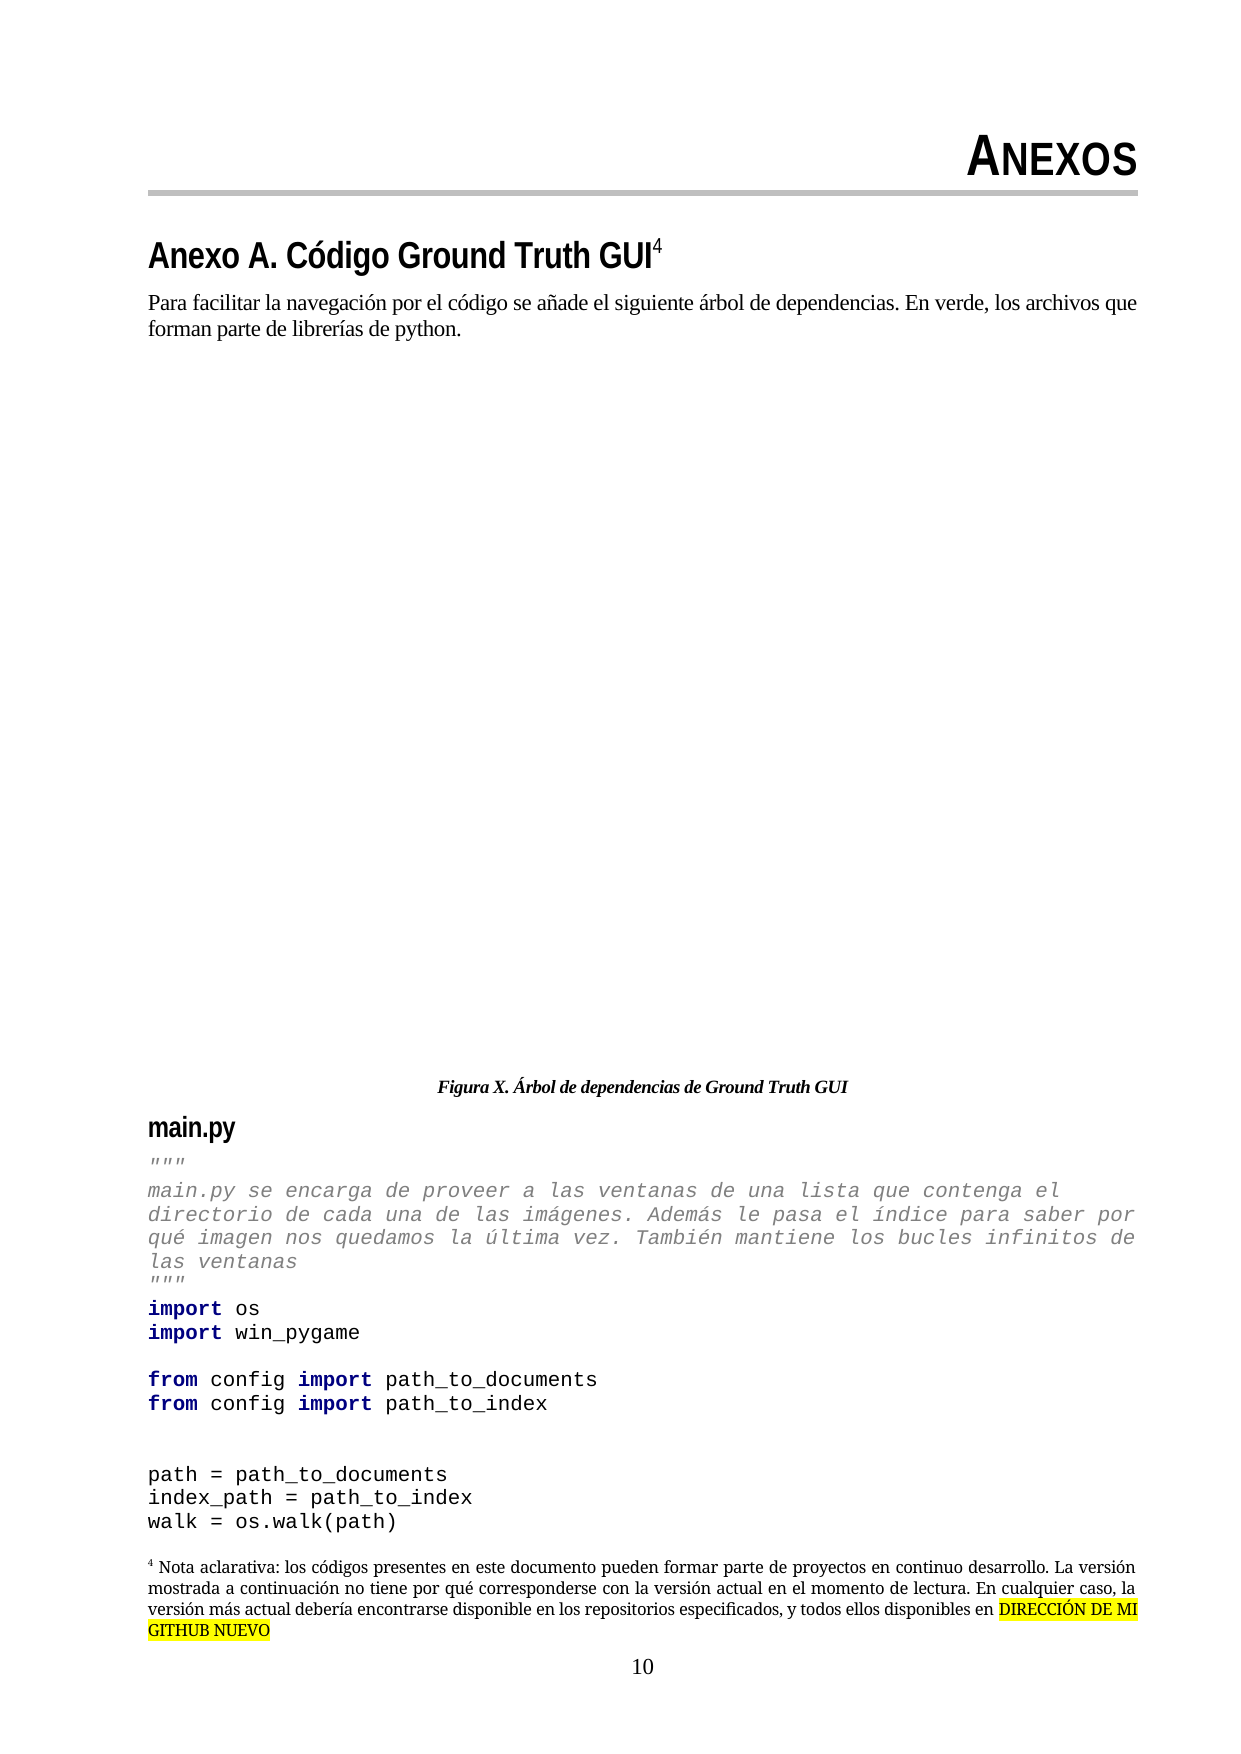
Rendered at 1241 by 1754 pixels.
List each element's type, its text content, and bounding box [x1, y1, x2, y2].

subtitle Anexos [148, 121, 1138, 190]
text Figura X. Árbol de dependencias de Ground Truth GUI [148, 1076, 1138, 1098]
text Para facilitar la navegación por el código se añade el siguiente árbol de dependencias. En verde, los archivos que forman parte de librerías de python. [148, 289, 1138, 342]
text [148, 1156, 1138, 1534]
text Anexo A. Código Ground Truth GUI [148, 233, 1138, 277]
text main.py [148, 1110, 1138, 1144]
